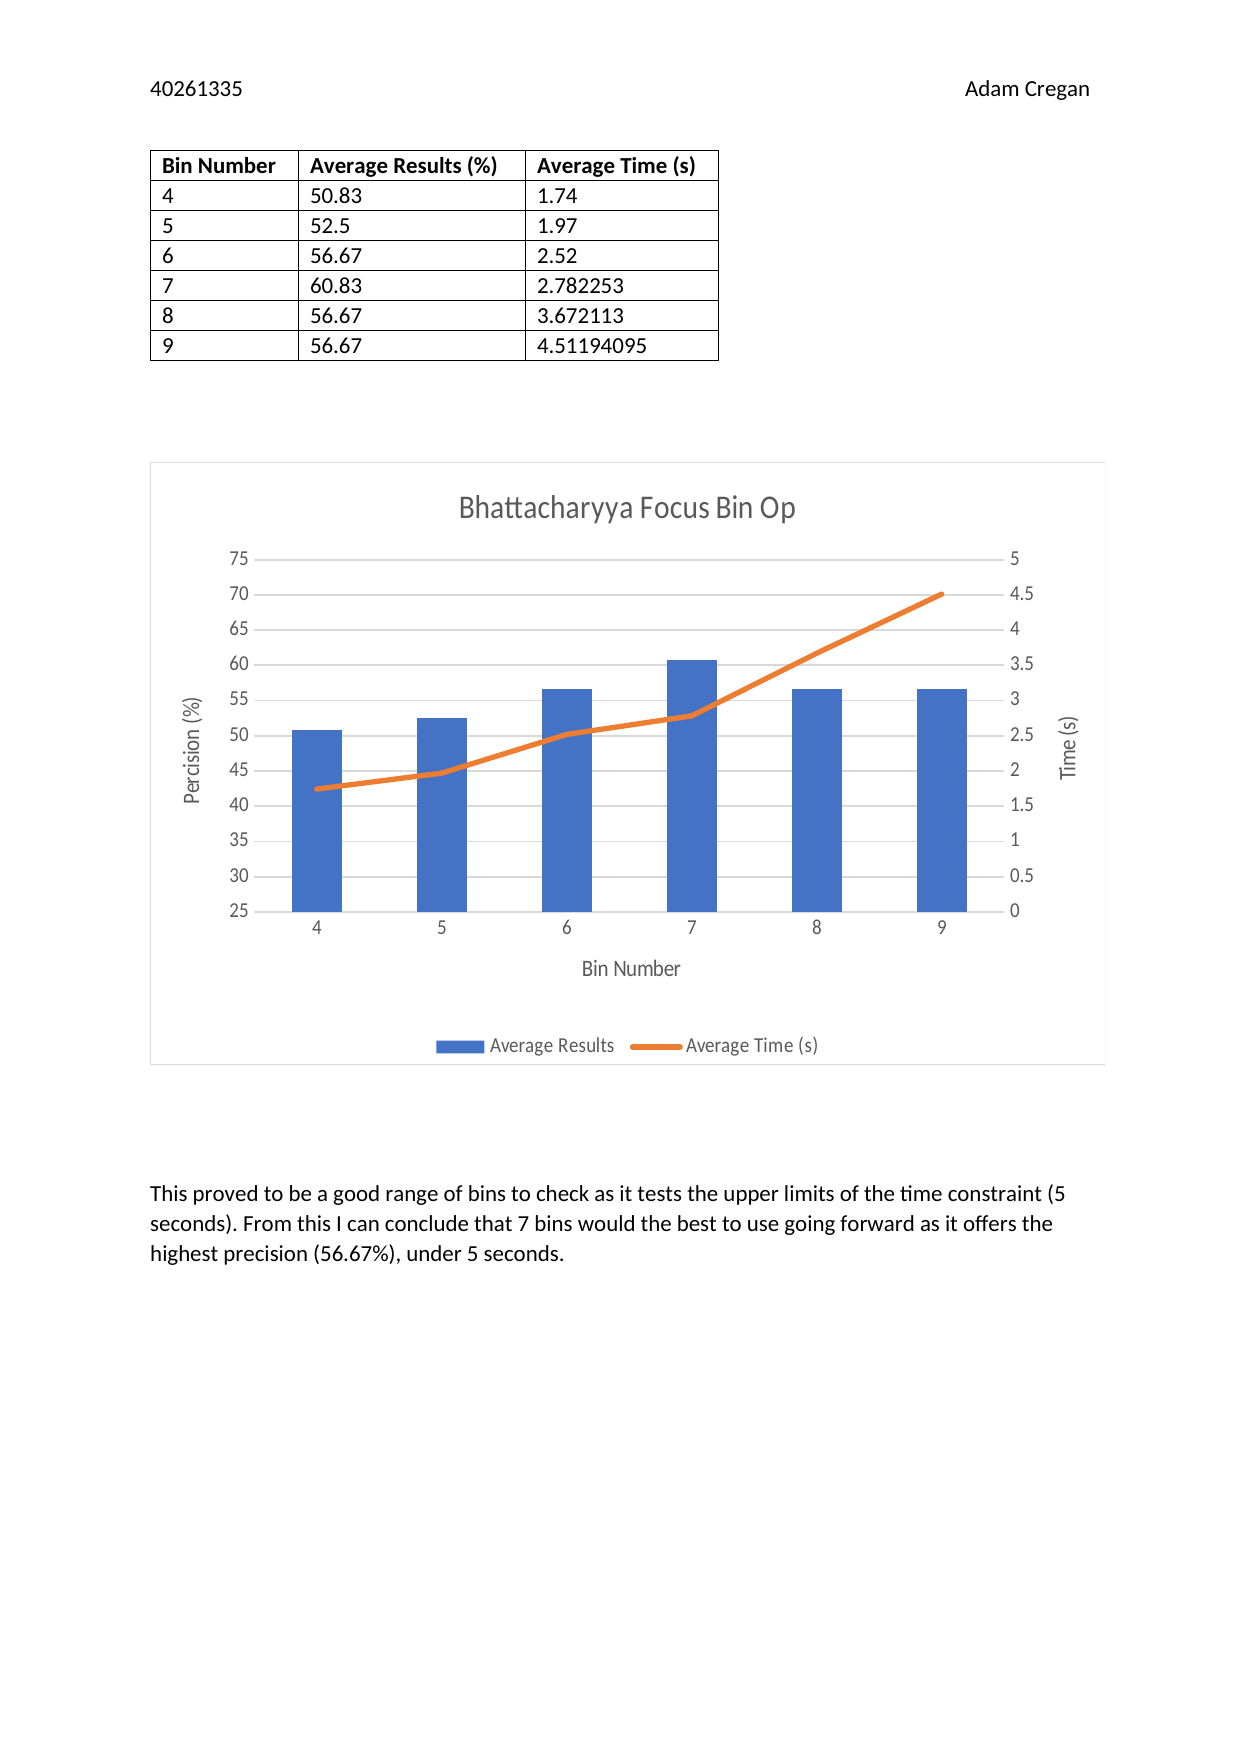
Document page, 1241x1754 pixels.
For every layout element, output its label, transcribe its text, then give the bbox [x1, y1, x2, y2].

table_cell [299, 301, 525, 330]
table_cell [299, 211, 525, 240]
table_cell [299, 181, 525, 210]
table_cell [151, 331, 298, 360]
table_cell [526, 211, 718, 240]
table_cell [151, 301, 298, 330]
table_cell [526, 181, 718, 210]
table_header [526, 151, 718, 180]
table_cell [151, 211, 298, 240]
text This proved to be a good range of bins to check as it tests the upper limits of the time constraint (5 seconds). From this I can conclude that 7 bins would the best to use going forward as it offers the highest precision (56.67%), under 5 seconds. [150, 1179, 1090, 1267]
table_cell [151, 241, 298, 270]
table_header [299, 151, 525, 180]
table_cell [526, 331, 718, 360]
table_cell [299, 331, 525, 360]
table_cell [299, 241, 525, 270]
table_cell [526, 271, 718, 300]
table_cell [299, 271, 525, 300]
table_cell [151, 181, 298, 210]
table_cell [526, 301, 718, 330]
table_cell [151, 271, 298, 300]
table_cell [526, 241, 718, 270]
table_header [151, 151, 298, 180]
